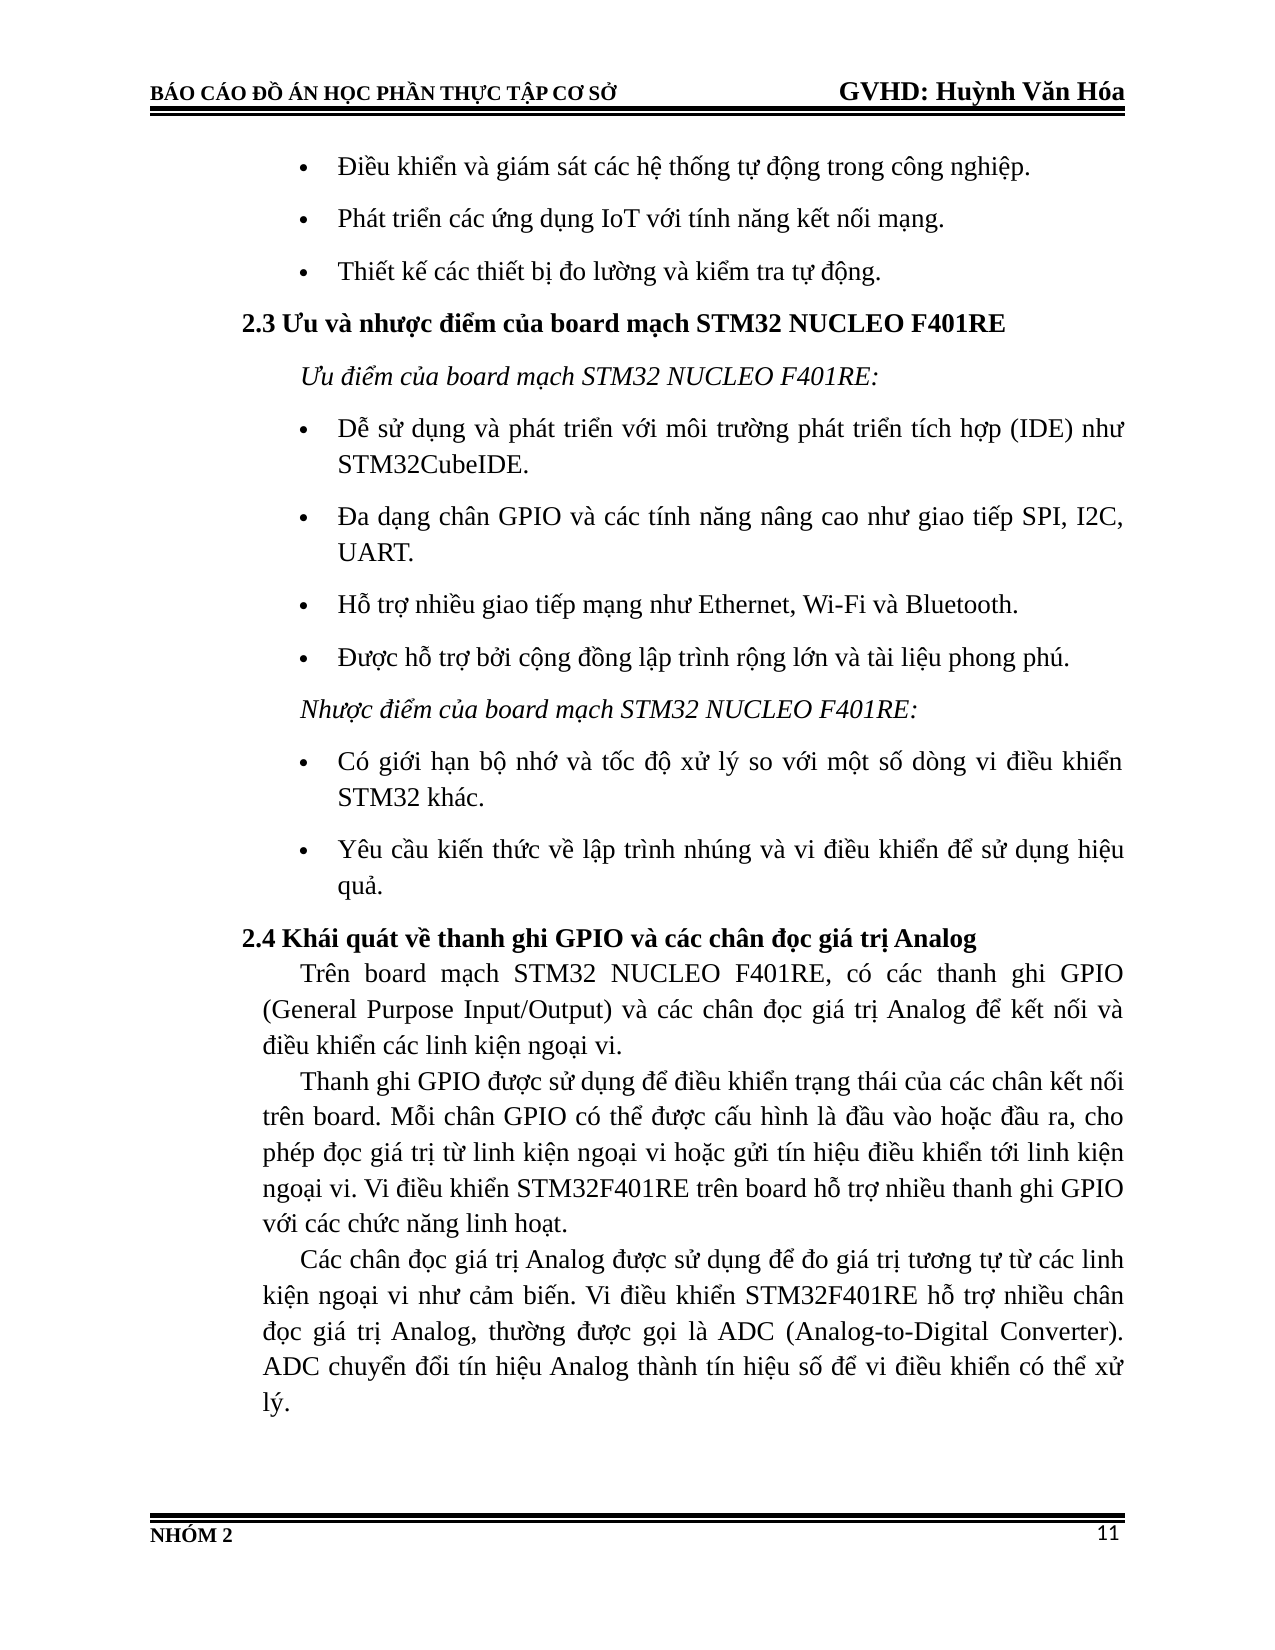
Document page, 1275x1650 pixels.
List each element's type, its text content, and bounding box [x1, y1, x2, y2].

list Dễ sử dụng và phát triển với môi trường phát triển tích hợp (IDE) như STM32CubeIDE. [300, 412, 1125, 479]
list Thanh ghi GPIO được sử dụng để điều khiển trạng thái của các chân kết nối trên board. Mỗi chân GPIO có thể được cấu hình là đầu vào hoặc đầu ra, cho phép đọc giá trị từ linh kiện ngoại vi hoặc gửi tín hiệu điều khiển tới linh kiện ngoại vi. Vi điều khiển STM32F401RE trên board hỗ trợ nhiều thanh ghi GPIO với các chức năng linh hoạt. [262, 1064, 1125, 1239]
list Điều khiển và giám sát các hệ thống tự động trong công nghiệp. [300, 150, 1125, 181]
list Phát triển các ứng dụng IoT với tính năng kết nối mạng. [300, 202, 1125, 233]
list Yêu cầu kiến thức về lập trình nhúng và vi điều khiển để sử dụng hiệu quả. [300, 833, 1125, 900]
list Các chân đọc giá trị Analog được sử dụng để đo giá trị tương tự từ các linh kiện ngoại vi như cảm biến. Vi điều khiển STM32F401RE hỗ trợ nhiều chân đọc giá trị Analog, thường được gọi là ADC (Analog-to-Digital Converter). ADC chuyển đổi tín hiệu Analog thành tín hiệu số để vi điều khiển có thể xử lý. [262, 1243, 1125, 1417]
list Đa dạng chân GPIO và các tính năng nâng cao như giao tiếp SPI, I2C, UART. [300, 500, 1125, 567]
list Hỗ trợ nhiều giao tiếp mạng như Ethernet, Wi-Fi và Bluetooth. [300, 588, 1125, 619]
list Ưu và nhược điểm của board mạch STM32 NUCLEO F401RE [242, 307, 1125, 338]
text Nhược điểm của board mạch STM32 NUCLEO F401RE: [300, 693, 1125, 724]
list Khái quát về thanh ghi GPIO và các chân đọc giá trị Analog [242, 922, 1125, 953]
list Được hỗ trợ bởi cộng đồng lập trình rộng lớn và tài liệu phong phú. [300, 641, 1125, 672]
list Có giới hạn bộ nhớ và tốc độ xử lý so với một số dòng vi điều khiển STM32 khác. [300, 745, 1125, 812]
text Ưu điểm của board mạch STM32 NUCLEO F401RE: [253, 359, 1125, 391]
list Trên board mạch STM32 NUCLEO F401RE, có các thanh ghi GPIO (General Purpose Input/Output) và các chân đọc giá trị Analog để kết nối và điều khiển các linh kiện ngoại vi. [262, 957, 1125, 1060]
list Thiết kế các thiết bị đo lường và kiểm tra tự động. [300, 255, 1125, 286]
